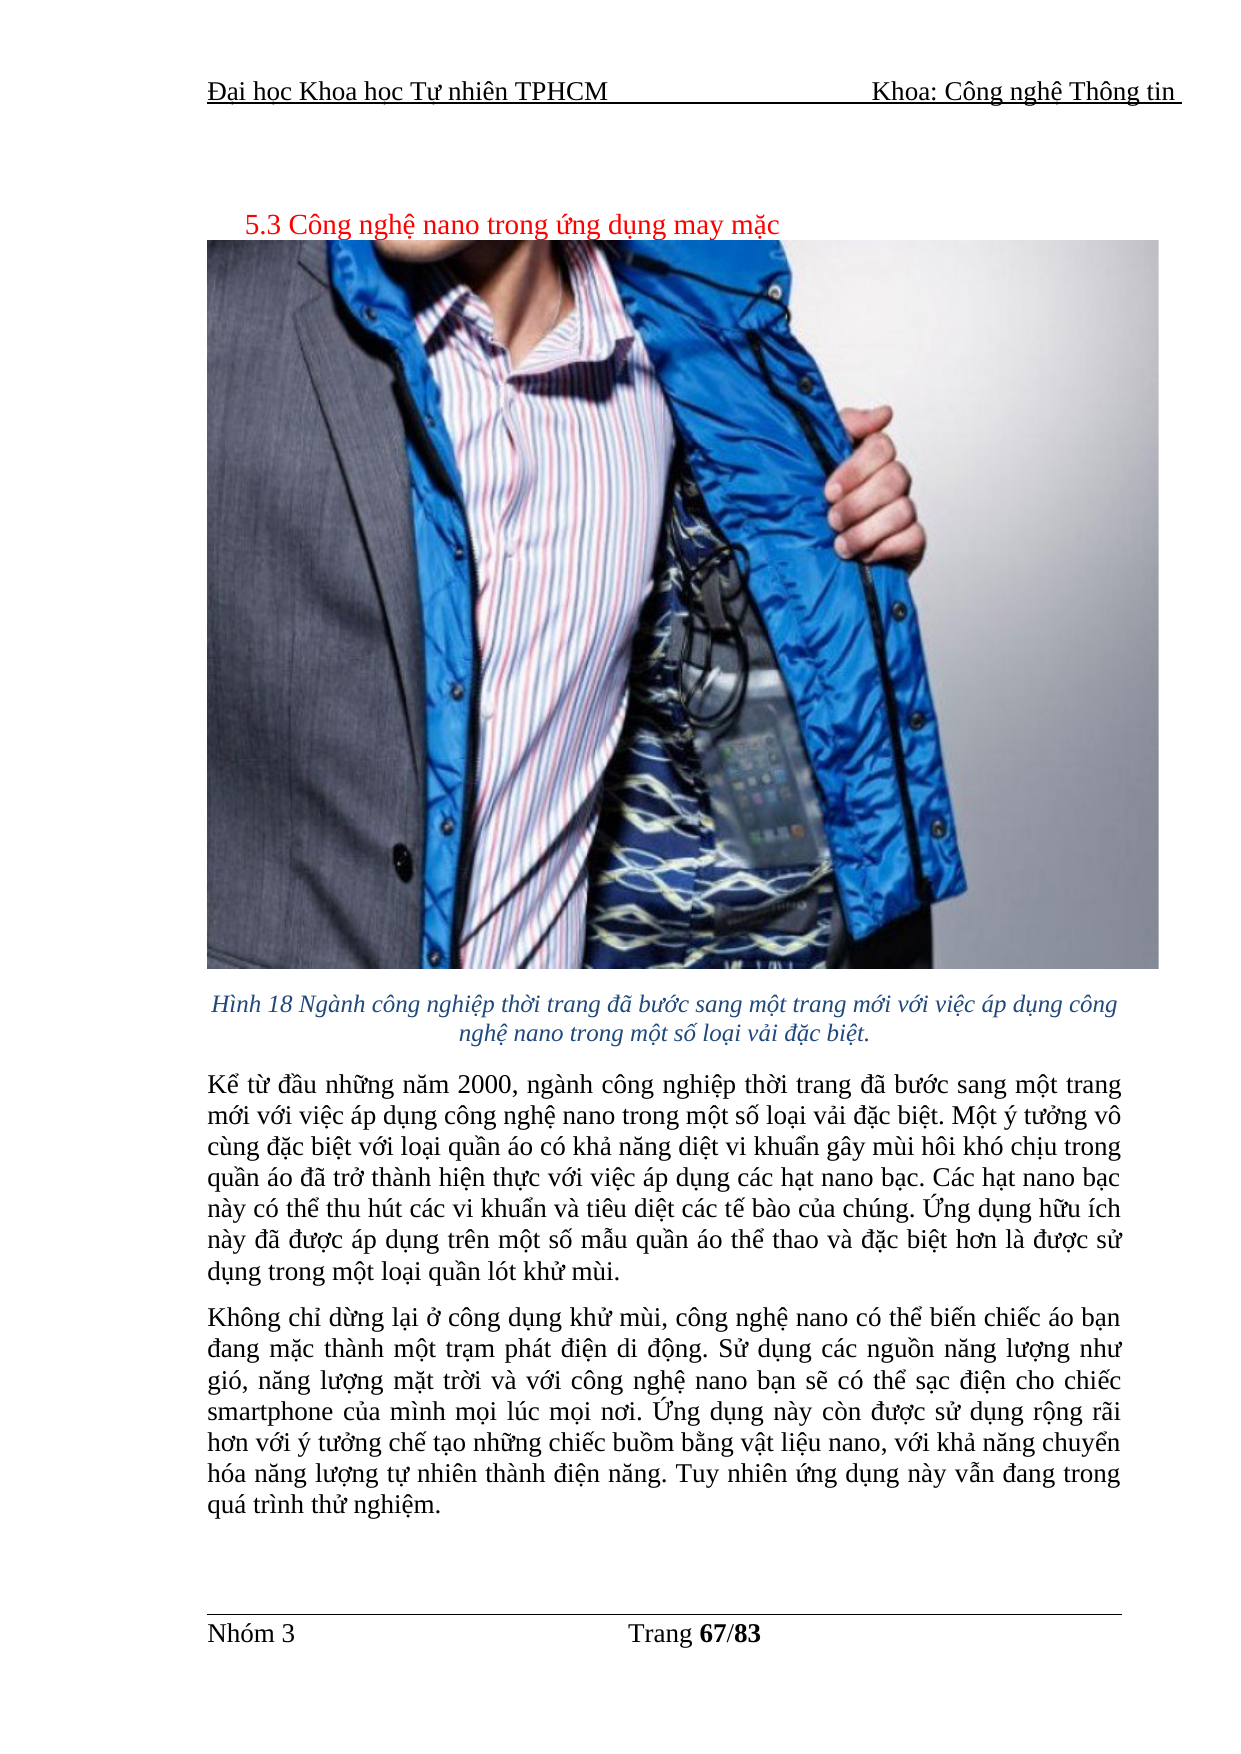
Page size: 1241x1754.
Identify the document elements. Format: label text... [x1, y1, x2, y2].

text Kể từ đầu những năm 2000, ngành công nghiệp thời trang đã bước sang một trang mới với việc áp dụng công nghệ nano trong một số loại vải đặc biệt. Một ý tưởng vô cùng đặc biệt với loại quần áo có khả năng diệt vi khuẩn gây mùi hôi khó chịu trong quần áo đã trở thành hiện thực với việc áp dụng các hạt nano bạc. Các hạt nano bạc này có thể thu hút các vi khuẩn và tiêu diệt các tế bào của chúng. Ứng dụng hữu ích này đã được áp dụng trên một số mẫu quần áo thể thao và đặc biệt hơn là được sử dụng trong một loại quần lót khử mùi. [207, 1068, 1122, 1286]
picture [207, 240, 1159, 969]
subtitle 5.3 Công nghệ nano trong ứng dụng may mặc [244, 207, 1122, 240]
text Hình 18 Ngành công nghiệp thời trang đã bước sang một trang mới với việc áp dụng công nghệ nano trong một số loại vải đặc biệt. [207, 989, 1122, 1047]
text Không chỉ dừng lại ở công dụng khử mùi, công nghệ nano có thể biến chiếc áo bạn đang mặc thành một trạm phát điện di động. Sử dụng các nguồn năng lượng như gió, năng lượng mặt trời và với công nghệ nano bạn sẽ có thể sạc điện cho chiếc smartphone của mình mọi lúc mọi nơi. Ứng dụng này còn được sử dụng rộng rãi hơn với ý tưởng chế tạo những chiếc buồm bằng vật liệu nano, với khả năng chuyển hóa năng lượng tự nhiên thành điện năng. Tuy nhiên ứng dụng này vẫn đang trong quá trình thử nghiệm. [207, 1301, 1122, 1519]
